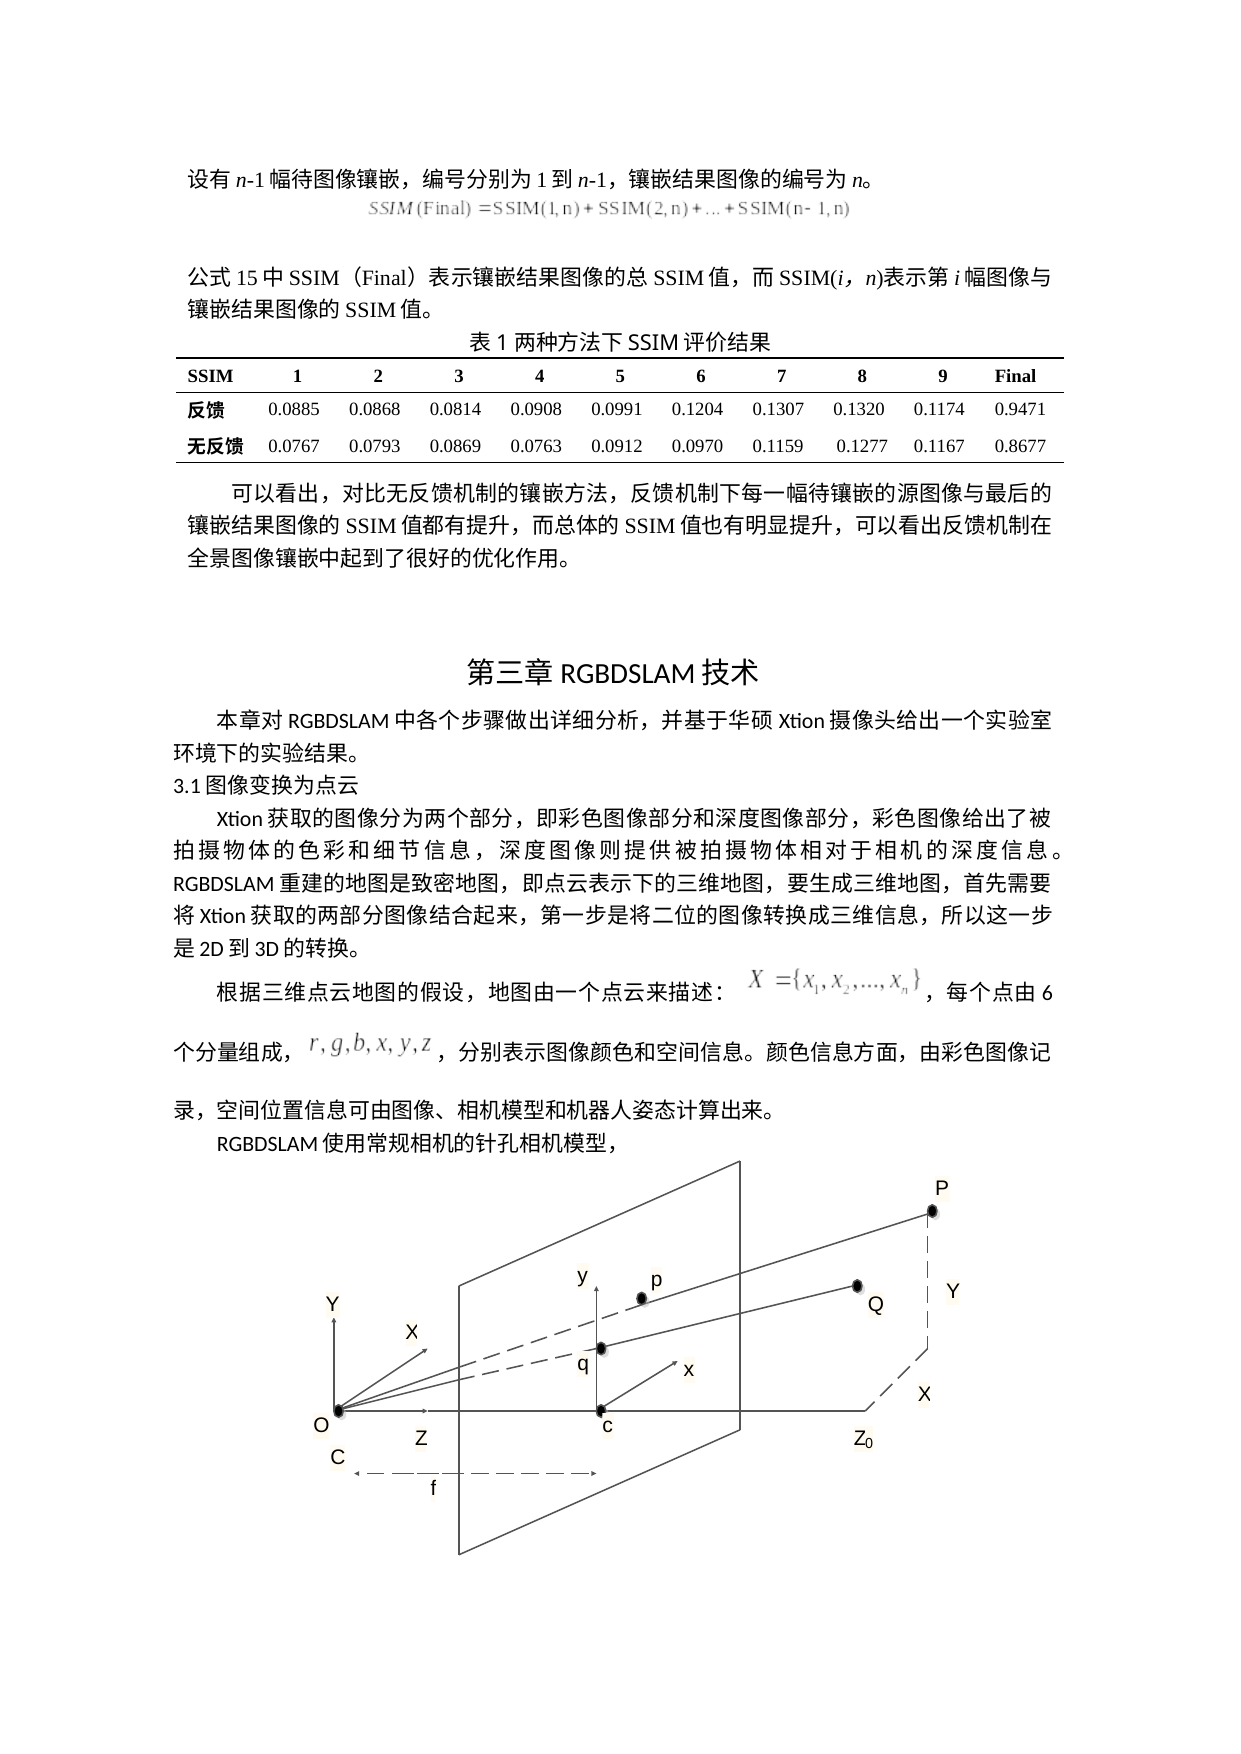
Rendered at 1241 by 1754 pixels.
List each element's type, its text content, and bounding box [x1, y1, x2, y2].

table_header 1 [257, 359, 338, 392]
table_cell 0.1167 [903, 429, 983, 462]
table_header 2 [338, 359, 418, 392]
table_header 5 [580, 359, 660, 392]
table_cell 0.0763 [499, 429, 580, 462]
text RGBDSLAM使用常规相机的针孔相机模型， [173, 1125, 1053, 1158]
table_header 9 [903, 359, 983, 392]
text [187, 162, 1053, 194]
table_header SSIM [176, 359, 257, 392]
text 根据三维点云地图的假设，地图由一个点云来描述： ，每个点由6个分量组成，，分别表示图像颜色和空间信息。颜色信息方面，由彩色图像记录，空间位置信息可由图像、相机模型和机器人姿态计算出来。 [173, 963, 1053, 1125]
table_cell 0.0869 [418, 429, 499, 462]
table_cell 0.0814 [418, 393, 499, 429]
table_cell 0.1174 [903, 393, 983, 429]
table_cell 0.0970 [660, 429, 741, 462]
table_header 7 [741, 359, 822, 392]
table_header Final [983, 359, 1064, 392]
text 3.1 图像变换为点云 [173, 768, 1053, 800]
table_cell 0.0912 [580, 429, 660, 462]
text Xtion获取的图像分为两个部分，即彩色图像部分和深度图像部分，彩色图像给出了被拍摄物体的色彩和细节信息，深度图像则提供被拍摄物体相对于相机的深度信息。RGBDSLAM重建的地图是致密地图，即点云表示下的三维地图，要生成三维地图，首先需要将Xtion获取的两部分图像结合起来，第一步是将二位的图像转换成三维信息，所以这一步是2D到3D的转换。 [173, 800, 1053, 963]
table_cell 0.1159 [741, 429, 822, 462]
table_cell 0.0868 [338, 393, 418, 429]
table_cell 0.1277 [822, 429, 902, 462]
text 本章对RGBDSLAM中各个步骤做出详细分析，并基于华硕Xtion摄像头给出一个实验室环境下的实验结果。 [173, 703, 1053, 768]
table_cell 0.0908 [499, 393, 580, 429]
table_header 3 [418, 359, 499, 392]
text 公式15中SSIM（Final）表示镶嵌结果图像的总SSIM值，而SSIM(i，n)表示第i幅图像与镶嵌结果图像的SSIM值。 [187, 259, 1053, 324]
text 第三章 RGBDSLAM技术 [173, 638, 1053, 703]
table_cell 0.1204 [660, 393, 741, 429]
table_cell 0.0991 [580, 393, 660, 429]
table_cell 无反馈 [176, 429, 257, 462]
table_cell 0.0885 [257, 393, 338, 429]
table_cell 反馈 [176, 393, 257, 429]
table_header 8 [822, 359, 902, 392]
table_cell 0.1307 [741, 393, 822, 429]
table_cell 0.9471 [983, 393, 1064, 429]
table_cell 0.8677 [983, 429, 1064, 462]
table_header 4 [499, 359, 580, 392]
table_cell 0.0767 [257, 429, 338, 462]
text 可以看出，对比无反馈机制的镶嵌方法，反馈机制下每一幅待镶嵌的源图像与最后的镶嵌结果图像的SSIM值都有提升，而总体的SSIM值也有明显提升，可以看出反馈机制在全景图像镶嵌中起到了很好的优化作用。 [187, 475, 1053, 573]
table_cell 0.1320 [822, 393, 902, 429]
table_cell 0.0793 [338, 429, 418, 462]
table_header 6 [660, 359, 741, 392]
text 表1 两种方法下SSIM评价结果 [187, 324, 1053, 357]
